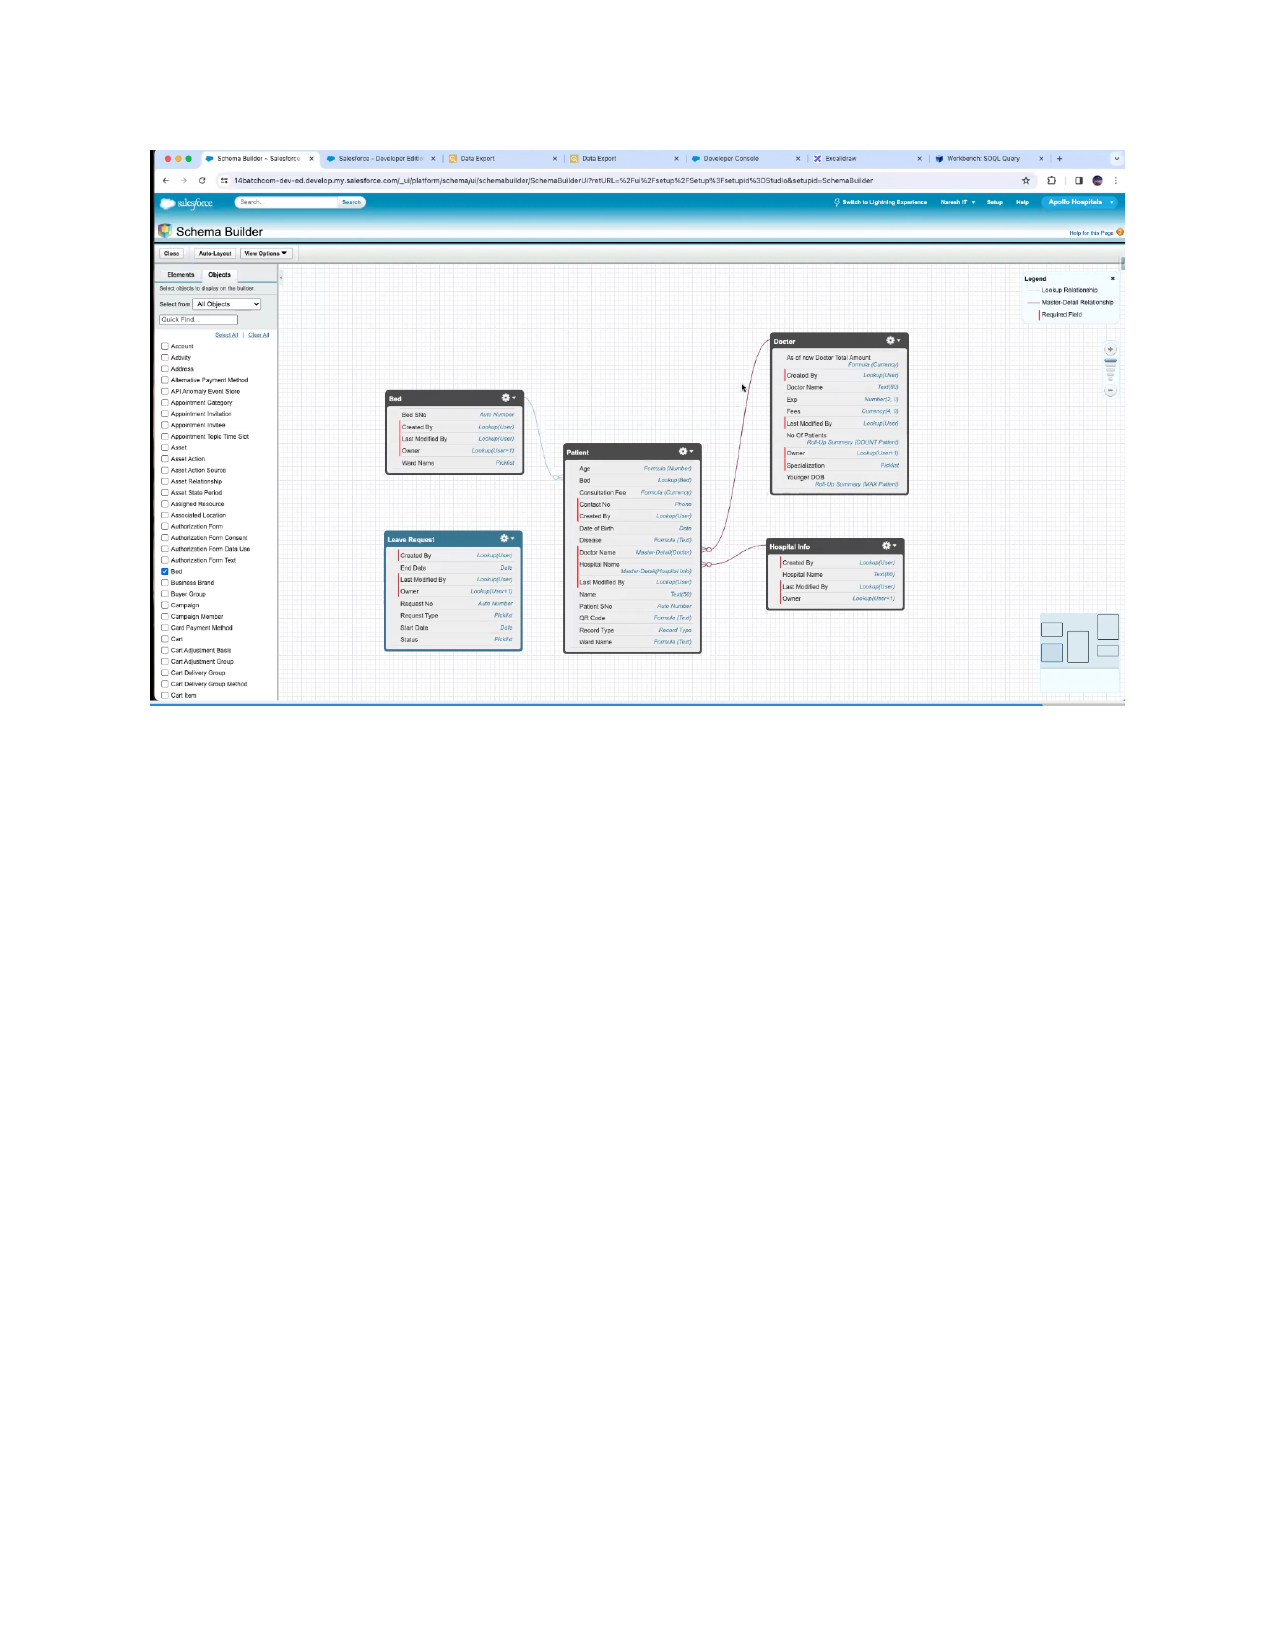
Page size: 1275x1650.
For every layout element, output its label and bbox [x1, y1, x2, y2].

picture [150, 150, 1125, 706]
picture [897, 200, 926, 204]
